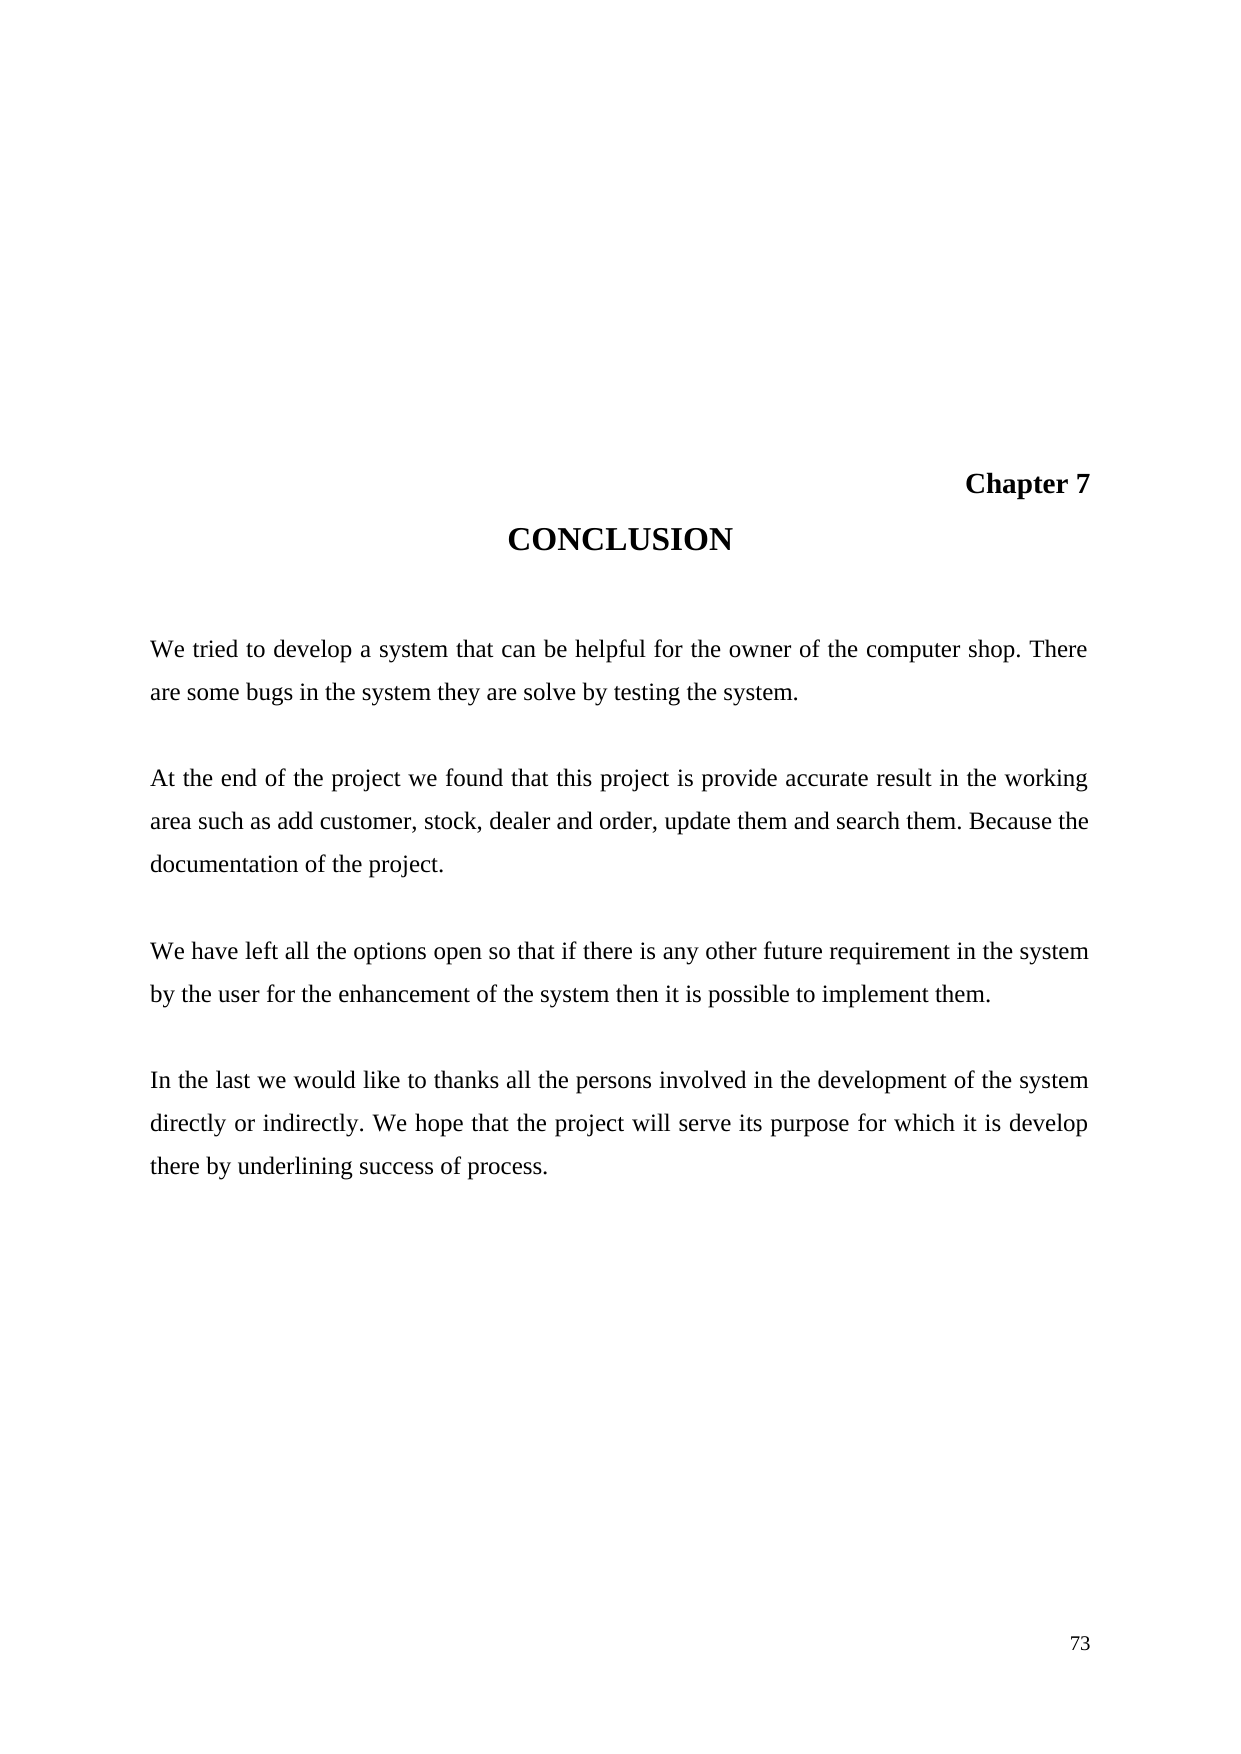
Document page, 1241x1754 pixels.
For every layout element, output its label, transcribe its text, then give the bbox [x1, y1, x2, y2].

text We tried to develop a system that can be helpful for the owner of the computer shop. There are some bugs in the system they are solve by testing the system. [150, 634, 1090, 706]
text We have left all the options open so that if there is any other future requirement in the system by the user for the enhancement of the system then it is possible to implement them. [150, 936, 1090, 1008]
text CONCLUSION [150, 519, 1090, 557]
text In the last we would like to thanks all the persons involved in the development of the system directly or indirectly. We hope that the project will serve its purpose for which it is develop there by underlining success of process. [150, 1065, 1090, 1180]
text Chapter 7 [150, 466, 1090, 500]
text At the end of the project we found that this project is provide accurate result in the working area such as add customer, stock, dealer and order, update them and search them. Because the documentation of the project. [150, 763, 1090, 878]
